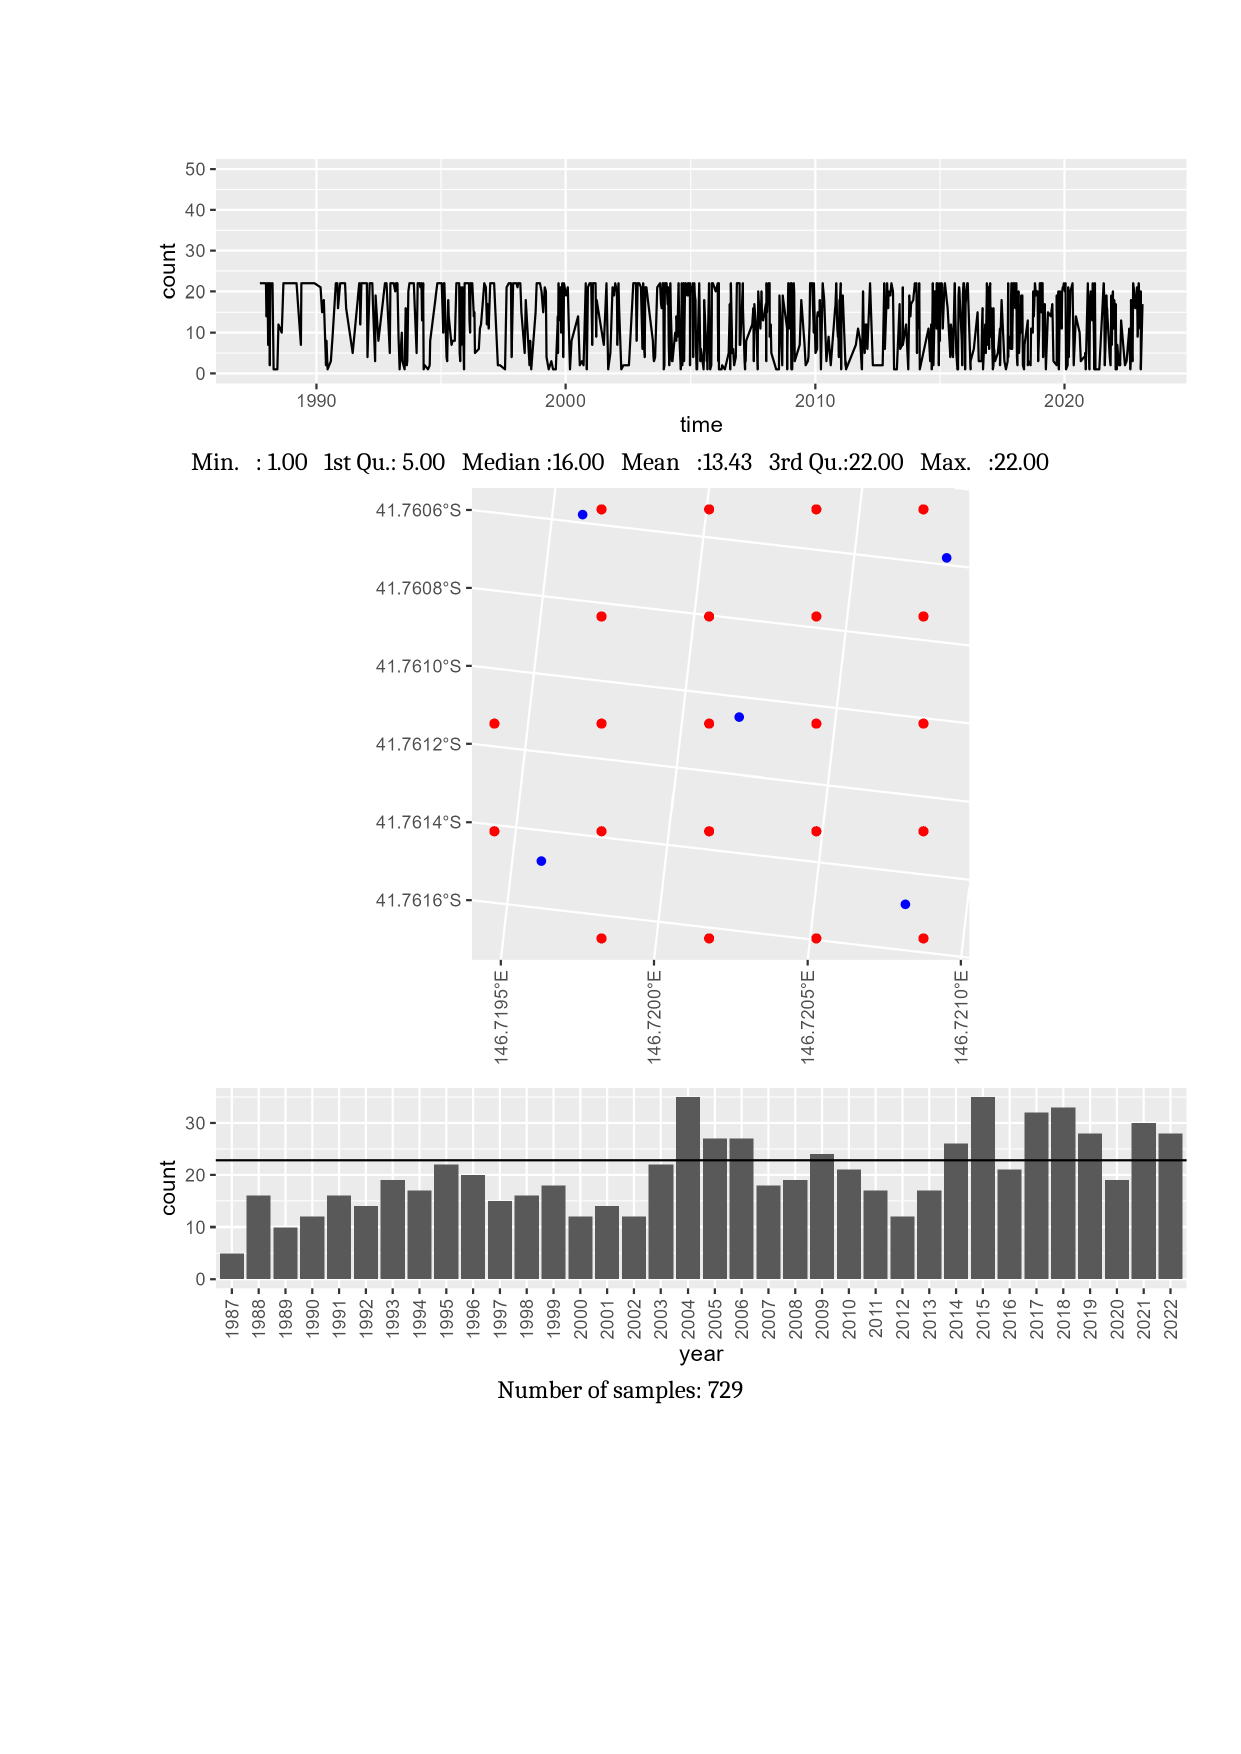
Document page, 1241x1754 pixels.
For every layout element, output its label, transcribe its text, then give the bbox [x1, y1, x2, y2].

picture [147, 476, 1198, 1377]
text Min. : 1.00 1st Qu.: 5.00 Median :16.00 Mean :13.43 3rd Qu.:22.00 Max. :22.00 [148, 448, 1093, 476]
picture [147, 147, 1198, 448]
text Number of samples: 729 [148, 1377, 1093, 1405]
